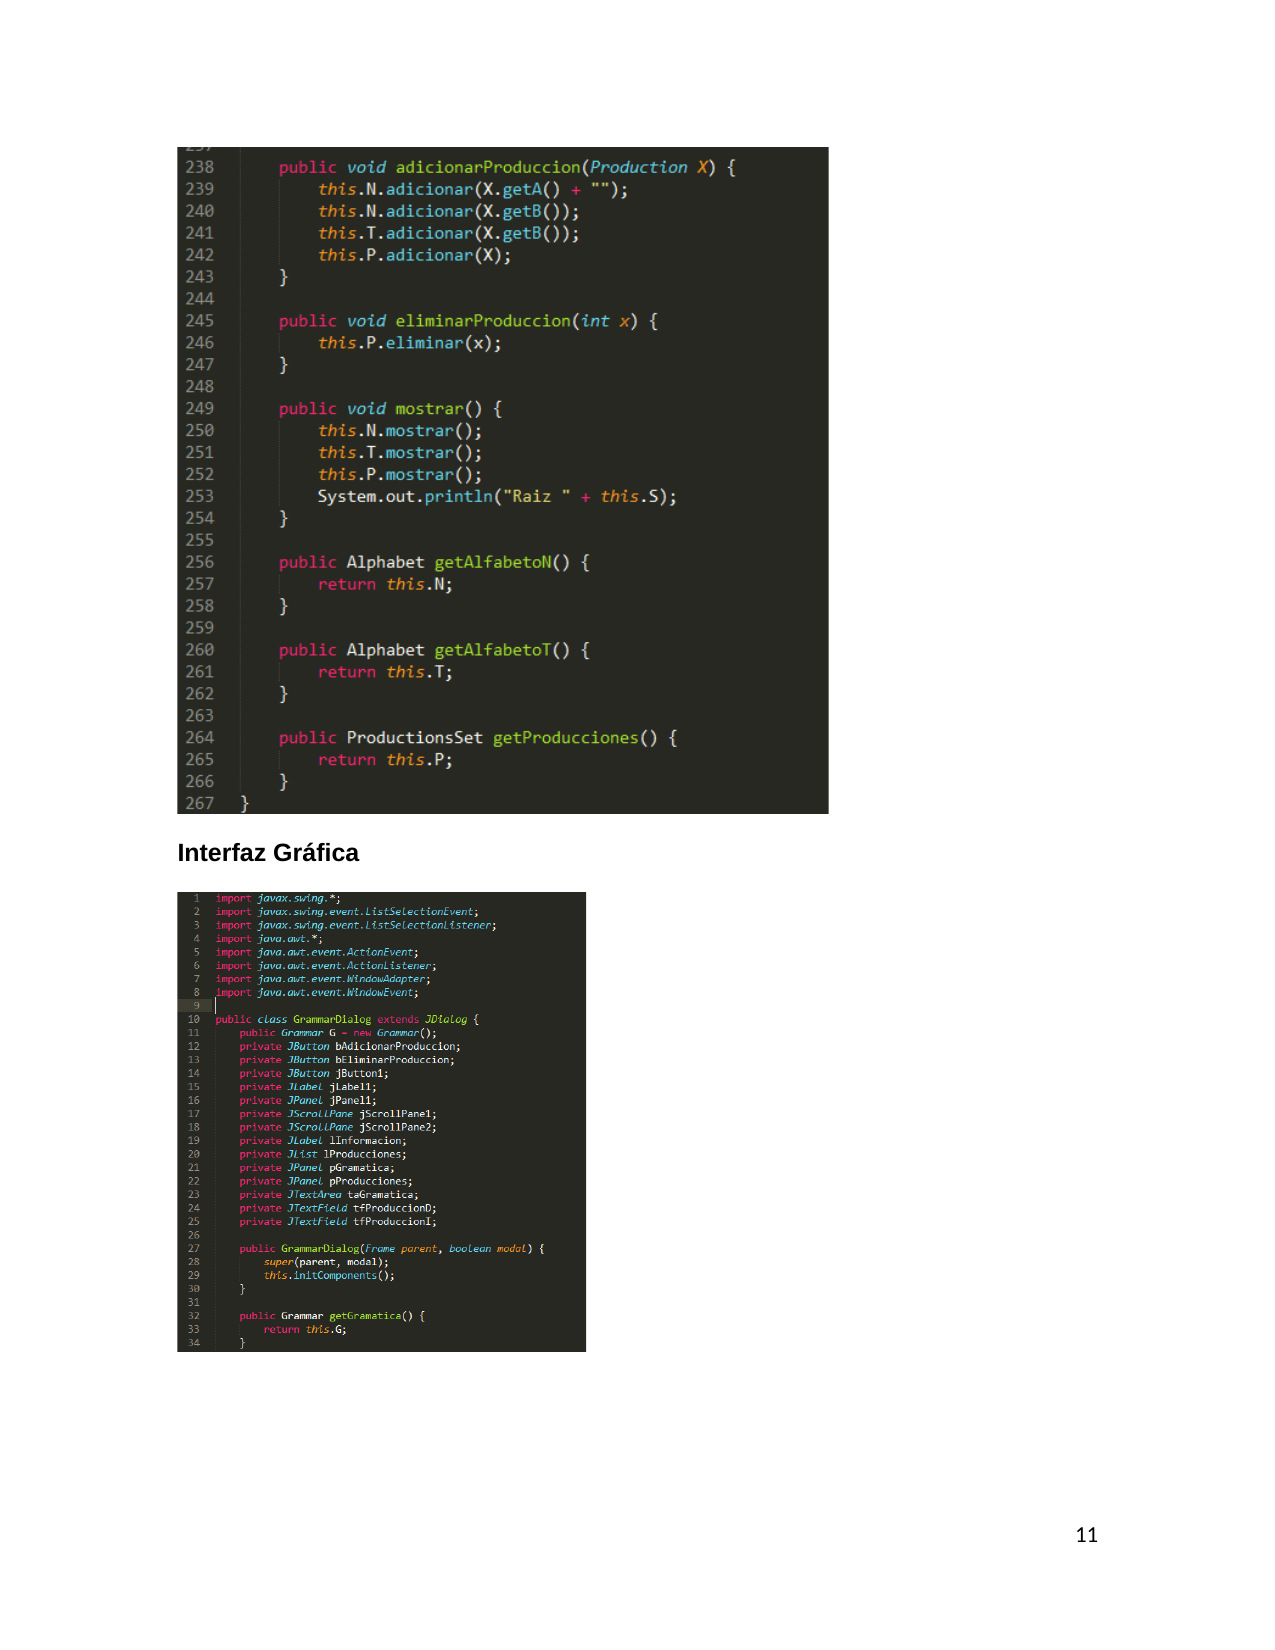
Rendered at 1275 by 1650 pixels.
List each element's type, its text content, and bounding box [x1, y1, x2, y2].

picture [177, 147, 829, 814]
text Interfaz Gráfica [177, 838, 1098, 867]
picture [177, 892, 587, 1352]
